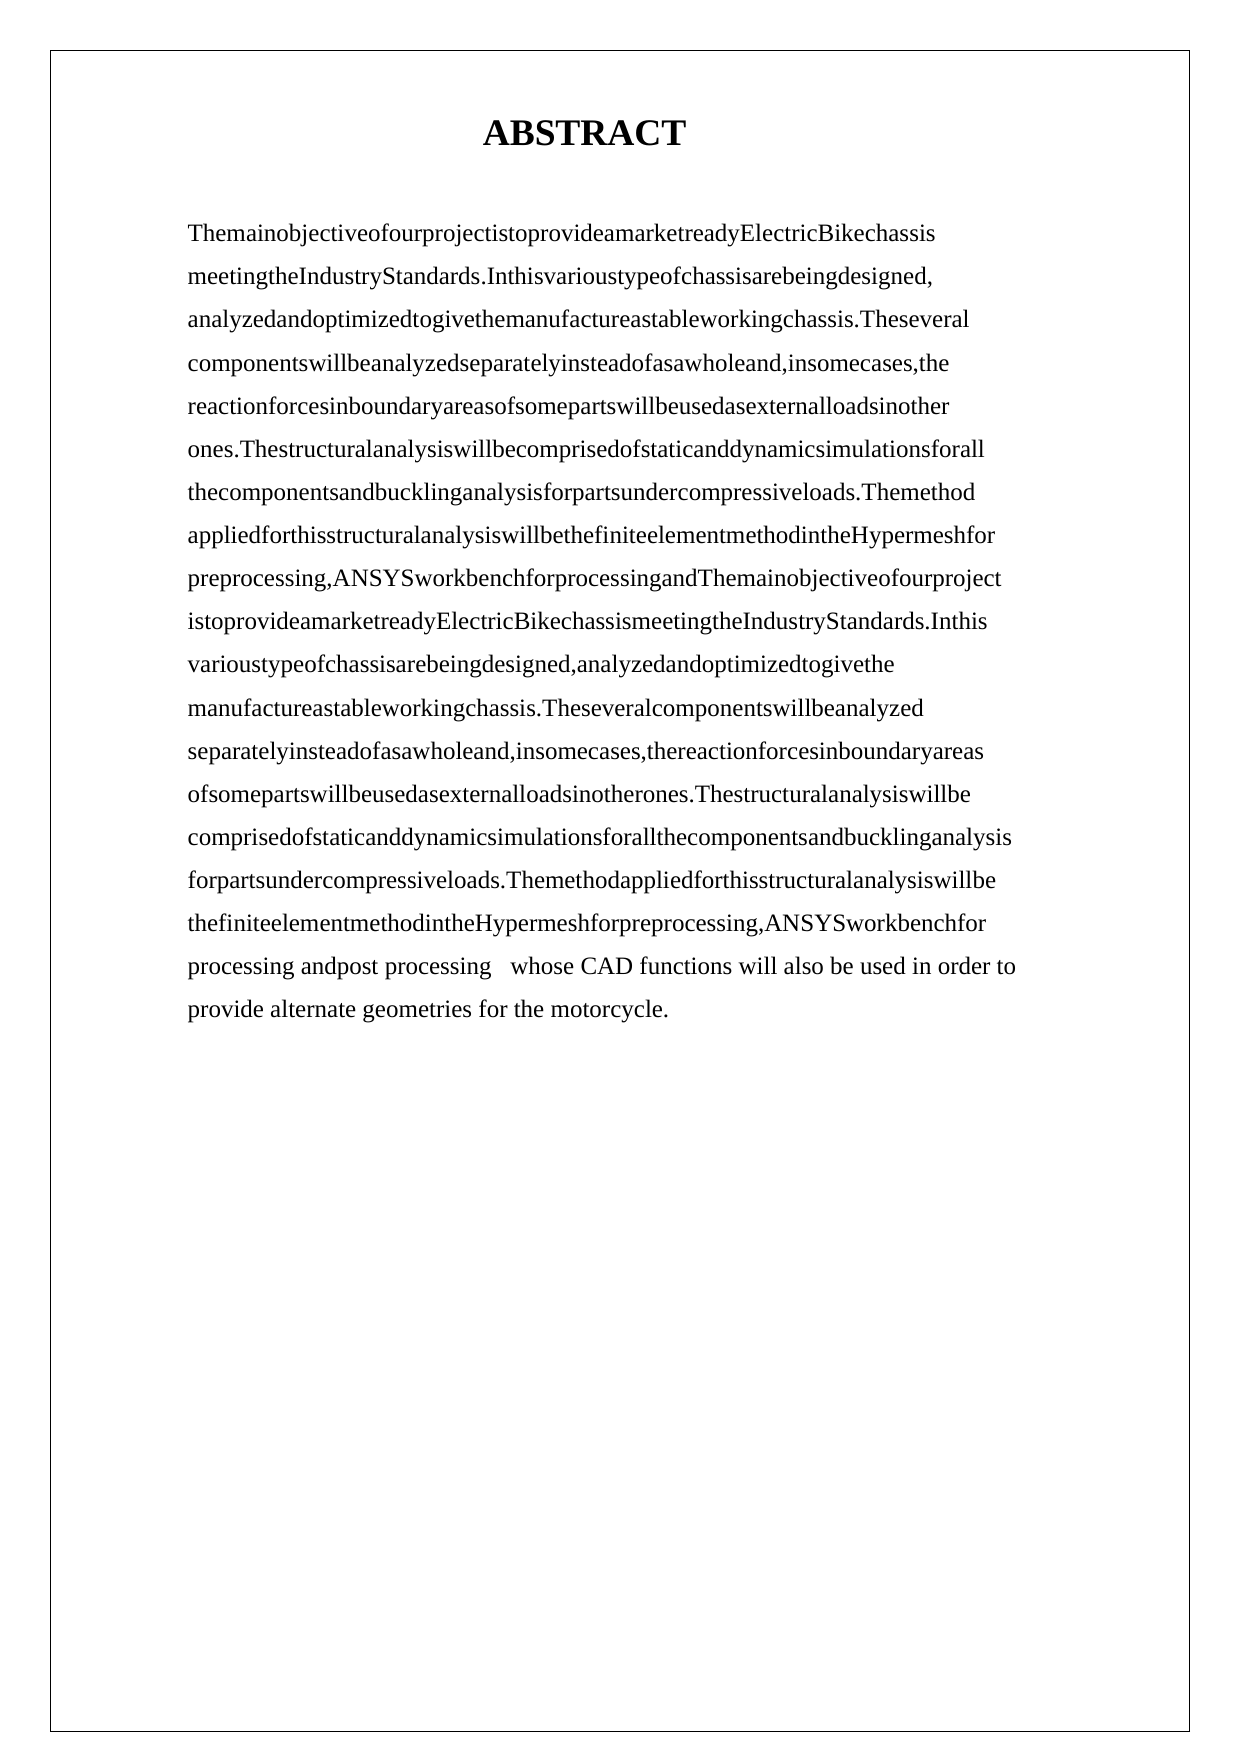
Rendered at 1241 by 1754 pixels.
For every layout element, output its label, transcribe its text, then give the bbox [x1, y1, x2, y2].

subtitle ABSTRACT [483, 111, 795, 154]
text ThemainobjectiveofourprojectistoprovideamarketreadyElectricBikechassis meetingtheIndustryStandards.Inthisvarioustypeofchassisarebeingdesigned, analyzedandoptimizedtogivethemanufactureastableworkingchassis.Theseveral componentswillbeanalyzedseparatelyinsteadofasawholeand,insomecases,the reactionforcesinboundaryareasofsomepartswillbeusedasexternalloadsinother ones.Thestructuralanalysiswillbecomprisedofstaticanddynamicsimulationsforall thecomponentsandbucklinganalysisforpartsundercompressiveloads.Themethod appliedforthisstructuralanalysiswillbethefiniteelementmethodintheHypermeshfor preprocessing,ANSYSworkbenchforprocessingandThemainobjectiveofourproject istoprovideamarketreadyElectricBikechassismeetingtheIndustryStandards.Inthis varioustypeofchassisarebeingdesigned,analyzedandoptimizedtogivethe manufactureastableworkingchassis.Theseveralcomponentswillbeanalyzed separatelyinsteadofasawholeand,insomecases,thereactionforcesinboundaryareas ofsomepartswillbeusedasexternalloadsinotherones.Thestructuralanalysiswillbe comprisedofstaticanddynamicsimulationsforallthecomponentsandbucklinganalysis forpartsundercompressiveloads.Themethodappliedforthisstructuralanalysiswillbe thefiniteelementmethodintheHypermeshforpreprocessing,ANSYSworkbenchfor processing andpost processing whose CAD functions will also be used in order to provide alternate geometries for the motorcycle. [187, 218, 1091, 1023]
